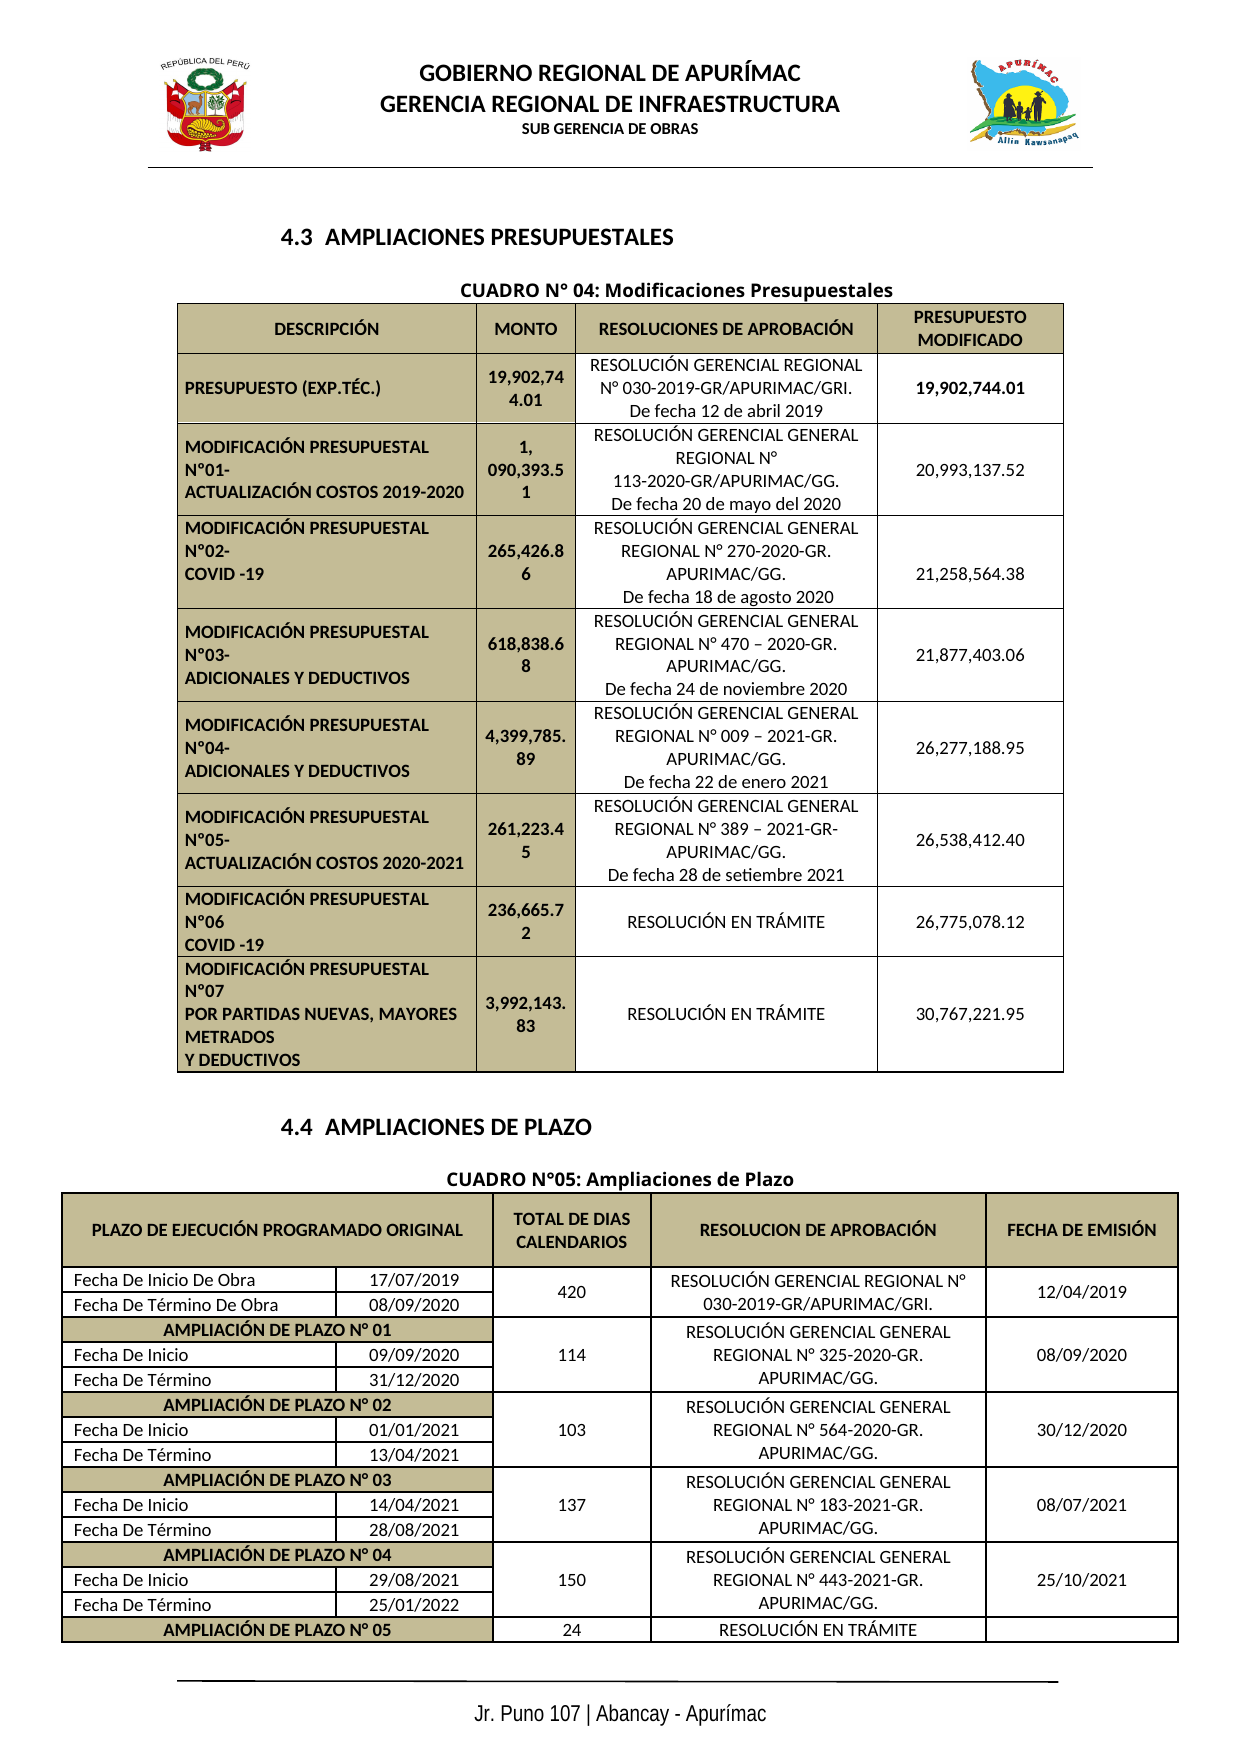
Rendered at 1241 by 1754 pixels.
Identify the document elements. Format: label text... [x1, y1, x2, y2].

table_cell MODIFICACIÓN PRESUPUESTAL Nº01- ACTUALIZACIÓN COSTOS 2019-2020 [178, 424, 476, 515]
list AMPLIACIONES PRESUPUESTALES [281, 221, 1063, 252]
table_cell Fecha De Inicio [63, 1493, 335, 1516]
table_cell 21,877,403.06 [878, 609, 1063, 701]
table_header PLAZO DE EJECUCIÓN PROGRAMADO ORIGINAL [63, 1194, 492, 1266]
table_cell Fecha De Término De Obra [63, 1293, 335, 1316]
table_cell 618,838.68 [477, 609, 575, 701]
table_cell Fecha De Inicio De Obra [63, 1268, 335, 1291]
table_cell 25/01/2022 [337, 1593, 492, 1616]
table_cell Fecha De Inicio [63, 1418, 335, 1441]
table_header RESOLUCION DE APROBACIÓN [652, 1194, 985, 1266]
table_cell 4,399,785.89 [477, 702, 575, 793]
table_cell 28/08/2021 [337, 1518, 492, 1541]
table_cell MODIFICACIÓN PRESUPUESTAL Nº05- ACTUALIZACIÓN COSTOS 2020-2021 [178, 794, 476, 886]
table_cell RESOLUCIÓN GERENCIAL GENERAL REGIONAL N° 389 – 2021-GR-APURIMAC/GG. De fecha 28 de setiembre 2021 [576, 794, 877, 886]
table_cell RESOLUCIÓN GERENCIAL GENERAL REGIONAL N° 009 – 2021-GR. APURIMAC/GG. De fecha 22 de enero 2021 [576, 702, 877, 793]
table_cell 114 [494, 1318, 650, 1391]
table_cell MODIFICACIÓN PRESUPUESTAL Nº07 POR PARTIDAS NUEVAS, MAYORES METRADOS Y DEDUCTIVOS [178, 957, 476, 1071]
table_cell 150 [494, 1543, 650, 1616]
table_cell 17/07/2019 [337, 1268, 492, 1291]
table_header PRESUPUESTO MODIFICADO [878, 304, 1063, 353]
picture [967, 57, 1082, 151]
table_cell RESOLUCIÓN EN TRÁMITE [576, 957, 877, 1071]
table_cell 103 [494, 1393, 650, 1466]
table_cell MODIFICACIÓN PRESUPUESTAL Nº02- COVID -19 [178, 516, 476, 608]
table_cell 26,538,412.40 [878, 794, 1063, 886]
table_cell RESOLUCIÓN EN TRÁMITE [652, 1618, 985, 1641]
table_cell AMPLIACIÓN DE PLAZO N° 04 [63, 1543, 492, 1566]
table_cell MODIFICACIÓN PRESUPUESTAL Nº06 COVID -19 [178, 887, 476, 956]
table_cell RESOLUCIÓN GERENCIAL GENERAL REGIONAL N° 325-2020-GR. APURIMAC/GG. [652, 1318, 985, 1391]
table_cell RESOLUCIÓN GERENCIAL REGIONAL N° 030-2019-GR/APURIMAC/GRI. De fecha 12 de abril 2019 [576, 354, 877, 422]
table_cell AMPLIACIÓN DE PLAZO N° 05 [63, 1618, 492, 1641]
table_cell MODIFICACIÓN PRESUPUESTAL Nº04- ADICIONALES Y DEDUCTIVOS [178, 702, 476, 793]
table_cell MODIFICACIÓN PRESUPUESTAL Nº03- ADICIONALES Y DEDUCTIVOS [178, 609, 476, 701]
table_header RESOLUCIONES DE APROBACIÓN [576, 304, 877, 353]
table_cell 137 [494, 1468, 650, 1541]
table_cell AMPLIACIÓN DE PLAZO N° 02 [63, 1393, 492, 1416]
table_header TOTAL DE DIAS CALENDARIOS [494, 1194, 650, 1266]
table_cell 261,223.45 [477, 794, 575, 886]
table_cell 20,993,137.52 [878, 424, 1063, 515]
table_cell 14/04/2021 [337, 1493, 492, 1516]
table_cell Fecha De Término [63, 1368, 335, 1391]
table_header FECHA DE EMISIÓN [987, 1194, 1177, 1266]
table_cell 09/09/2020 [337, 1343, 492, 1366]
table_cell RESOLUCIÓN GERENCIAL GENERAL REGIONAL N° 564-2020-GR. APURIMAC/GG. [652, 1393, 985, 1466]
table_cell AMPLIACIÓN DE PLAZO N° 03 [63, 1468, 492, 1491]
table_cell 31/12/2020 [337, 1368, 492, 1391]
table_cell 12/04/2019 [987, 1268, 1177, 1316]
table_cell 01/01/2021 [337, 1418, 492, 1441]
table_cell 08/09/2020 [337, 1293, 492, 1316]
table_cell 265,426.86 [477, 516, 575, 608]
table_cell 30/12/2020 [987, 1393, 1177, 1466]
list CUADRO N° 04: Modificaciones Presupuestales [290, 277, 1063, 303]
table_cell 29/08/2021 [337, 1568, 492, 1591]
table_cell Fecha De Término [63, 1443, 335, 1466]
table_cell 420 [494, 1268, 650, 1316]
table_cell 08/07/2021 [987, 1468, 1177, 1541]
table_cell Fecha De Inicio [63, 1343, 335, 1366]
table_cell PRESUPUESTO (EXP.TÉC.) [178, 354, 476, 422]
table_cell 13/04/2021 [337, 1443, 492, 1466]
table_header DESCRIPCIÓN [178, 304, 476, 353]
table_cell 30,767,221.95 [878, 957, 1063, 1071]
table_cell 21,258,564.38 [878, 516, 1063, 608]
table_cell [987, 1618, 1177, 1641]
table_cell RESOLUCIÓN GERENCIAL REGIONAL N° 030-2019-GR/APURIMAC/GRI. [652, 1268, 985, 1316]
table_cell RESOLUCIÓN EN TRÁMITE [576, 887, 877, 956]
table_cell 26,775,078.12 [878, 887, 1063, 956]
table_cell Fecha De Inicio [63, 1568, 335, 1591]
picture [158, 57, 252, 152]
table_header MONTO [477, 304, 575, 353]
table_cell 1, 090,393.51 [477, 424, 575, 515]
table_cell RESOLUCIÓN GERENCIAL GENERAL REGIONAL N° 443-2021-GR. APURIMAC/GG. [652, 1543, 985, 1616]
table_cell RESOLUCIÓN GERENCIAL GENERAL REGIONAL N° 183-2021-GR. APURIMAC/GG. [652, 1468, 985, 1541]
table_cell 3,992,143.83 [477, 957, 575, 1071]
table_cell 236,665.72 [477, 887, 575, 956]
table_cell Fecha De Término [63, 1593, 335, 1616]
table_cell AMPLIACIÓN DE PLAZO N° 01 [63, 1318, 492, 1341]
table_cell 08/09/2020 [987, 1318, 1177, 1391]
text CUADRO N°05: Ampliaciones de Plazo [177, 1166, 1063, 1192]
table_cell 24 [494, 1618, 650, 1641]
table_cell 19,902,744.01 [878, 354, 1063, 422]
list AMPLIACIONES DE PLAZO [281, 1111, 1063, 1141]
table_cell Fecha De Término [63, 1518, 335, 1541]
table_cell 26,277,188.95 [878, 702, 1063, 793]
table_cell RESOLUCIÓN GERENCIAL GENERAL REGIONAL N° 270-2020-GR. APURIMAC/GG. De fecha 18 de agosto 2020 [576, 516, 877, 608]
table_cell RESOLUCIÓN GERENCIAL GENERAL REGIONAL N° 470 – 2020-GR. APURIMAC/GG. De fecha 24 de noviembre 2020 [576, 609, 877, 701]
table_cell RESOLUCIÓN GERENCIAL GENERAL REGIONAL N° 113-2020-GR/APURIMAC/GG. De fecha 20 de mayo del 2020 [576, 424, 877, 515]
table_cell 25/10/2021 [987, 1543, 1177, 1616]
table_cell 19,902,744.01 [477, 354, 575, 422]
